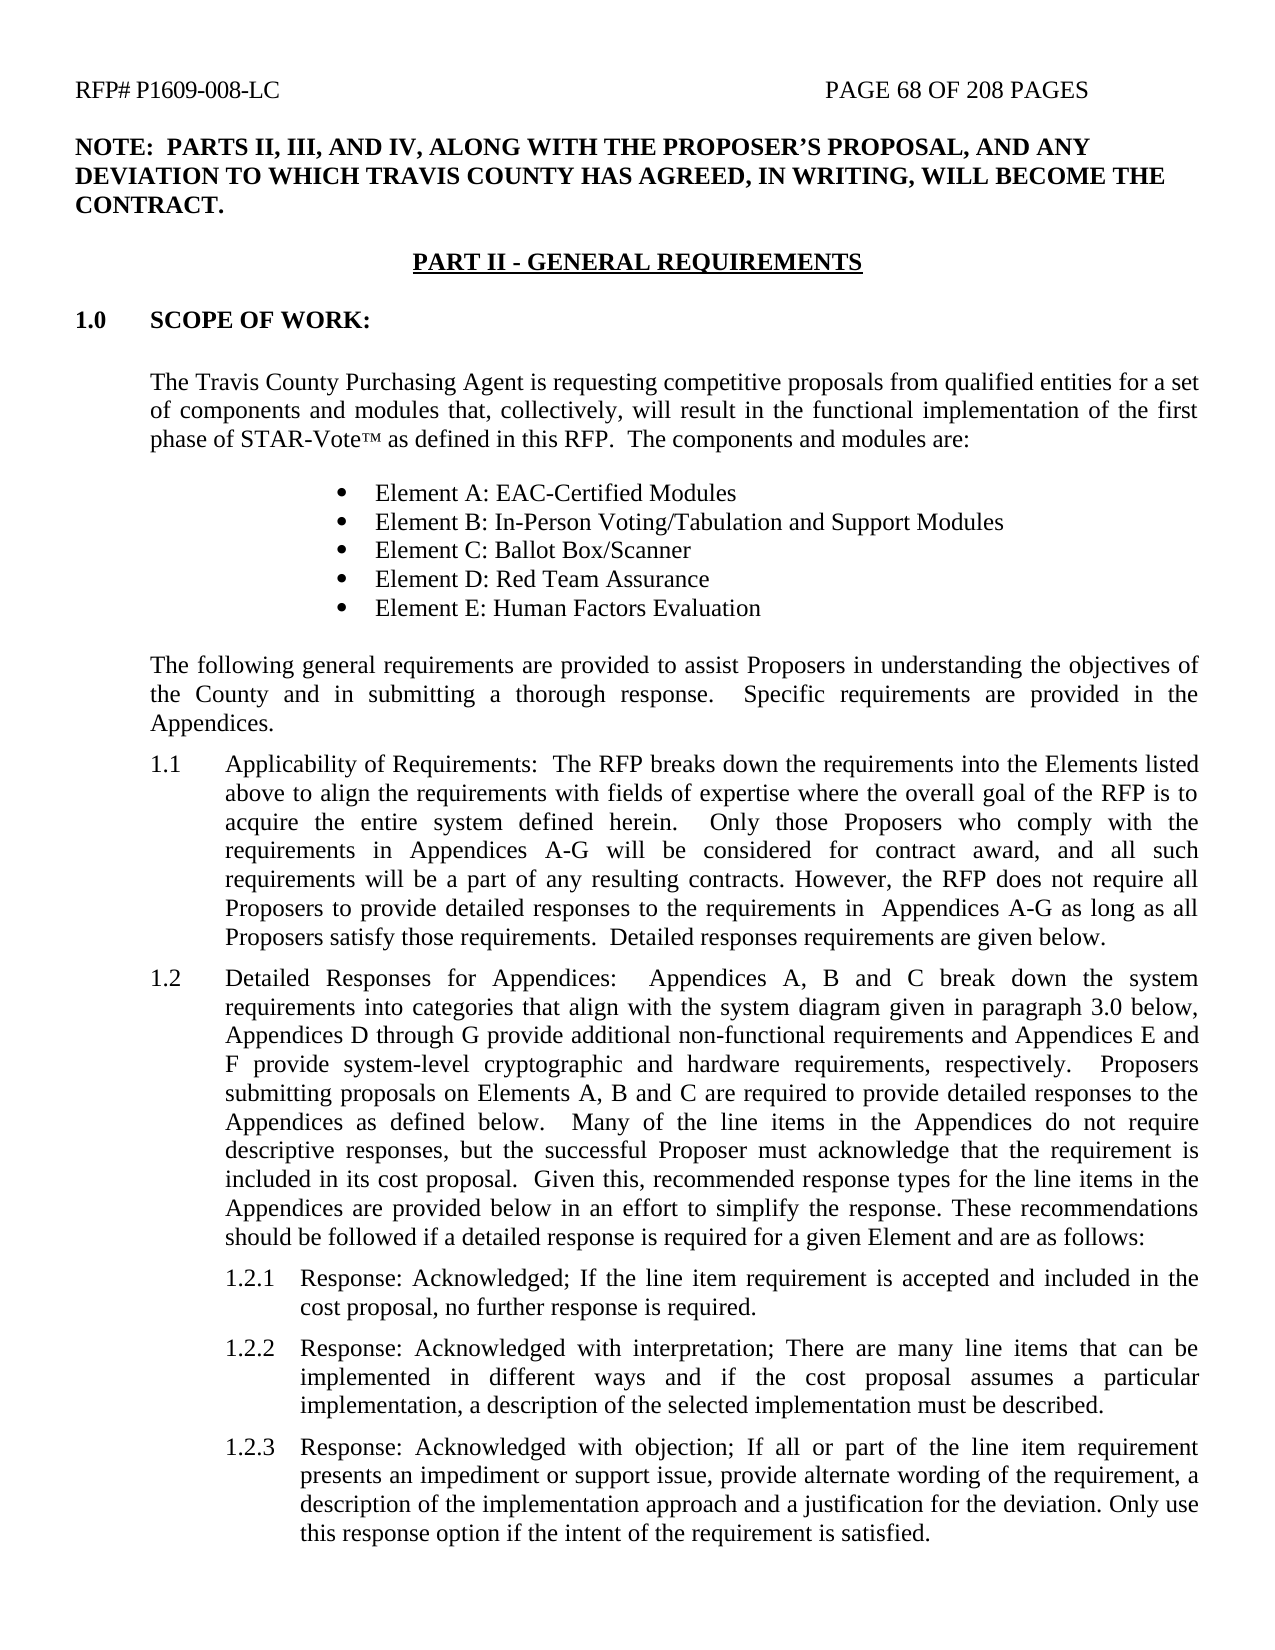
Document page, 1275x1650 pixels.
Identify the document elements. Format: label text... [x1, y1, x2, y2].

list SCOPE OF WORK: [75, 305, 1200, 334]
list Element E: Human Factors Evaluation [337, 593, 1200, 622]
text The Travis County Purchasing Agent is requesting competitive proposals from qualified entities for a set of components and modules that, collectively, will result in the functional implementation of the first phase of STAR-Vote™ as defined in this RFP. The components and modules are: [150, 367, 1200, 453]
list Applicability of Requirements: The RFP breaks down the requirements into the Elements listed above to align the requirements with fields of expertise where the overall goal of the RFP is to acquire the entire system defined herein. Only those Proposers who comply with the requirements in Appendices A-G will be considered for contract award, and all such requirements will be a part of any resulting contracts. However, the RFP does not require all Proposers to provide detailed responses to the requirements in Appendices A-G as long as all Proposers satisfy those requirements. Detailed responses requirements are given below. [150, 749, 1200, 951]
list Element D: Red Team Assurance [337, 564, 1200, 593]
text The following general requirements are provided to assist Proposers in understanding the objectives of the County and in submitting a thorough response. Specific requirements are provided in the Appendices. [150, 651, 1200, 737]
list Response: Acknowledged with objection; If all or part of the line item requirement presents an impediment or support issue, provide alternate wording of the requirement, a description of the implementation approach and a justification for the deviation. Only use this response option if the intent of the requirement is satisfied. [225, 1432, 1200, 1547]
list Response: Acknowledged with interpretation; There are many line items that can be implemented in different ways and if the cost proposal assumes a particular implementation, a description of the selected implementation must be described. [225, 1333, 1200, 1419]
list Detailed Responses for Appendices: Appendices A, B and C break down the system requirements into categories that align with the system diagram given in paragraph 3.0 below, Appendices D through G provide additional non-functional requirements and Appendices E and F provide system-level cryptographic and hardware requirements, respectively. Proposers submitting proposals on Elements A, B and C are required to provide detailed responses to the Appendices as defined below. Many of the line items in the Appendices do not require descriptive responses, but the successful Proposer must acknowledge that the requirement is included in its cost proposal. Given this, recommended response types for the line items in the Appendices are provided below in an effort to simplify the response. These recommendations should be followed if a detailed response is required for a given Element and are as follows: [150, 963, 1200, 1251]
list Element A: EAC-Certified Modules [337, 478, 1200, 507]
list Element C: Ballot Box/Scanner [337, 536, 1200, 564]
list Element B: In-Person Voting/Tabulation and Support Modules [337, 507, 1200, 536]
text PART II - GENERAL REQUIREMENTS [75, 247, 1200, 276]
list Response: Acknowledged; If the line item requirement is accepted and included in the cost proposal, no further response is required. [225, 1263, 1200, 1321]
text NOTE: PARTS II, III, AND IV, ALONG WITH THE PROPOSER’S PROPOSAL, AND ANY DEVIATION TO WHICH TRAVIS COUNTY HAS AGREED, IN WRITING, WILL BECOME THE CONTRACT. [75, 132, 1200, 219]
